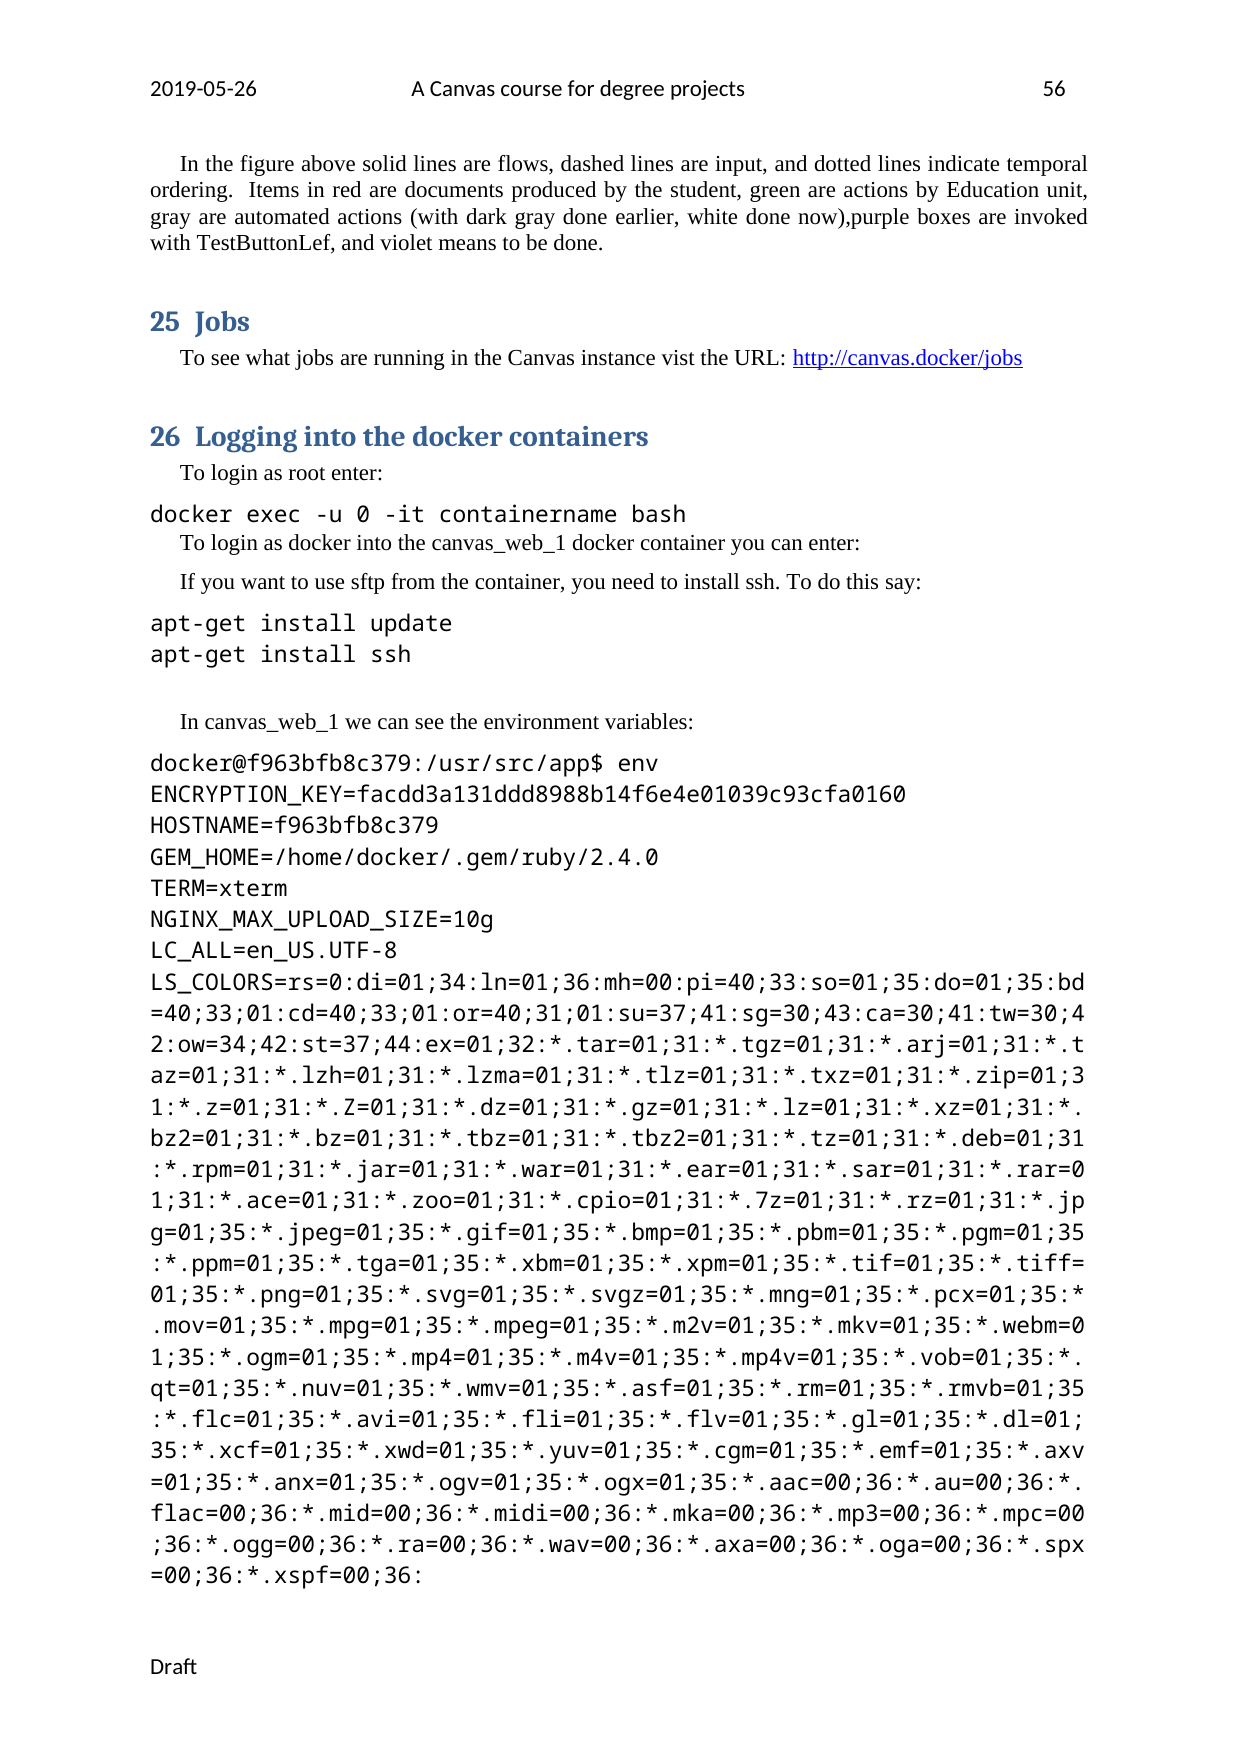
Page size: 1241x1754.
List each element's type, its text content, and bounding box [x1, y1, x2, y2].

text In canvas_web_1 we can see the environment variables: [150, 708, 1090, 734]
text If you want to use sftp from the container, you need to install ssh. To do this say: [150, 568, 1090, 594]
text In the figure above solid lines are flows, dashed lines are input, and dotted lines indicate temporal ordering. Items in red are documents produced by the student, green are actions by Education unit, gray are automated actions (with dark gray done earlier, white done now),purple boxes are invoked with TestButtonLef, and violet means to be done. [150, 150, 1090, 255]
subtitle Jobs [150, 305, 1090, 339]
text ENCRYPTION_KEY=facdd3a131ddd8988b14f6e4e01039c93cfa0160 [150, 778, 1090, 809]
subtitle Logging into the docker containers [150, 420, 1090, 454]
text apt-get install ssh [150, 638, 1090, 669]
text apt-get install update [150, 607, 1090, 638]
text TERM=xterm [150, 872, 1090, 903]
text GEM_HOME=/home/docker/.gem/ruby/2.4.0 [150, 841, 1090, 872]
text HOSTNAME=f963bfb8c379 [150, 809, 1090, 841]
text To see what jobs are running in the Canvas instance vist the URL: http://canvas.docker/jobs [150, 344, 1090, 370]
text To login as root enter: [150, 459, 1090, 485]
text To login as docker into the canvas_web_1 docker container you can enter: [150, 529, 1090, 555]
text docker@f963bfb8c379:/usr/src/app$ env [150, 747, 1090, 778]
text LC_ALL=en_US.UTF-8 [150, 934, 1090, 966]
text LS_COLORS=rs=0:di=01;34:ln=01;36:mh=00:pi=40;33:so=01;35:do=01;35:bd=40;33;01:cd=40;33;01:or=40;31;01:su=37;41:sg=30;43:ca=30;41:tw=30;42:ow=34;42:st=37;44:ex=01;32:*.tar=01;31:*.tgz=01;31:*.arj=01;31:*.taz=01;31:*.lzh=01;31:*.lzma=01;31:*.tlz=01;31:*.txz=01;31:*.zip=01;31:*.z=01;31:*.Z=01;31:*.dz=01;31:*.gz=01;31:*.lz=01;31:*.xz=01;31:*.bz2=01;31:*.bz=01;31:*.tbz=01;31:*.tbz2=01;31:*.tz=01;31:*.deb=01;31:*.rpm=01;31:*.jar=01;31:*.war=01;31:*.ear=01;31:*.sar=01;31:*.rar=01;31:*.ace=01;31:*.zoo=01;31:*.cpio=01;31:*.7z=01;31:*.rz=01;31:*.jpg=01;35:*.jpeg=01;35:*.gif=01;35:*.bmp=01;35:*.pbm=01;35:*.pgm=01;35:*.ppm=01;35:*.tga=01;35:*.xbm=01;35:*.xpm=01;35:*.tif=01;35:*.tiff=01;35:*.png=01;35:*.svg=01;35:*.svgz=01;35:*.mng=01;35:*.pcx=01;35:*.mov=01;35:*.mpg=01;35:*.mpeg=01;35:*.m2v=01;35:*.mkv=01;35:*.webm=01;35:*.ogm=01;35:*.mp4=01;35:*.m4v=01;35:*.mp4v=01;35:*.vob=01;35:*.qt=01;35:*.nuv=01;35:*.wmv=01;35:*.asf=01;35:*.rm=01;35:*.rmvb=01;35:*.flc=01;35:*.avi=01;35:*.fli=01;35:*.flv=01;35:*.gl=01;35:*.dl=01;35:*.xcf=01;35:*.xwd=01;35:*.yuv=01;35:*.cgm=01;35:*.emf=01;35:*.axv=01;35:*.anx=01;35:*.ogv=01;35:*.ogx=01;35:*.aac=00;36:*.au=00;36:*.flac=00;36:*.mid=00;36:*.midi=00;36:*.mka=00;36:*.mp3=00;36:*.mpc=00;36:*.ogg=00;36:*.ra=00;36:*.wav=00;36:*.axa=00;36:*.oga=00;36:*.spx=00;36:*.xspf=00;36: [150, 966, 1090, 1591]
text docker exec -u 0 -it containername bash [150, 498, 1090, 529]
text NGINX_MAX_UPLOAD_SIZE=10g [150, 903, 1090, 934]
